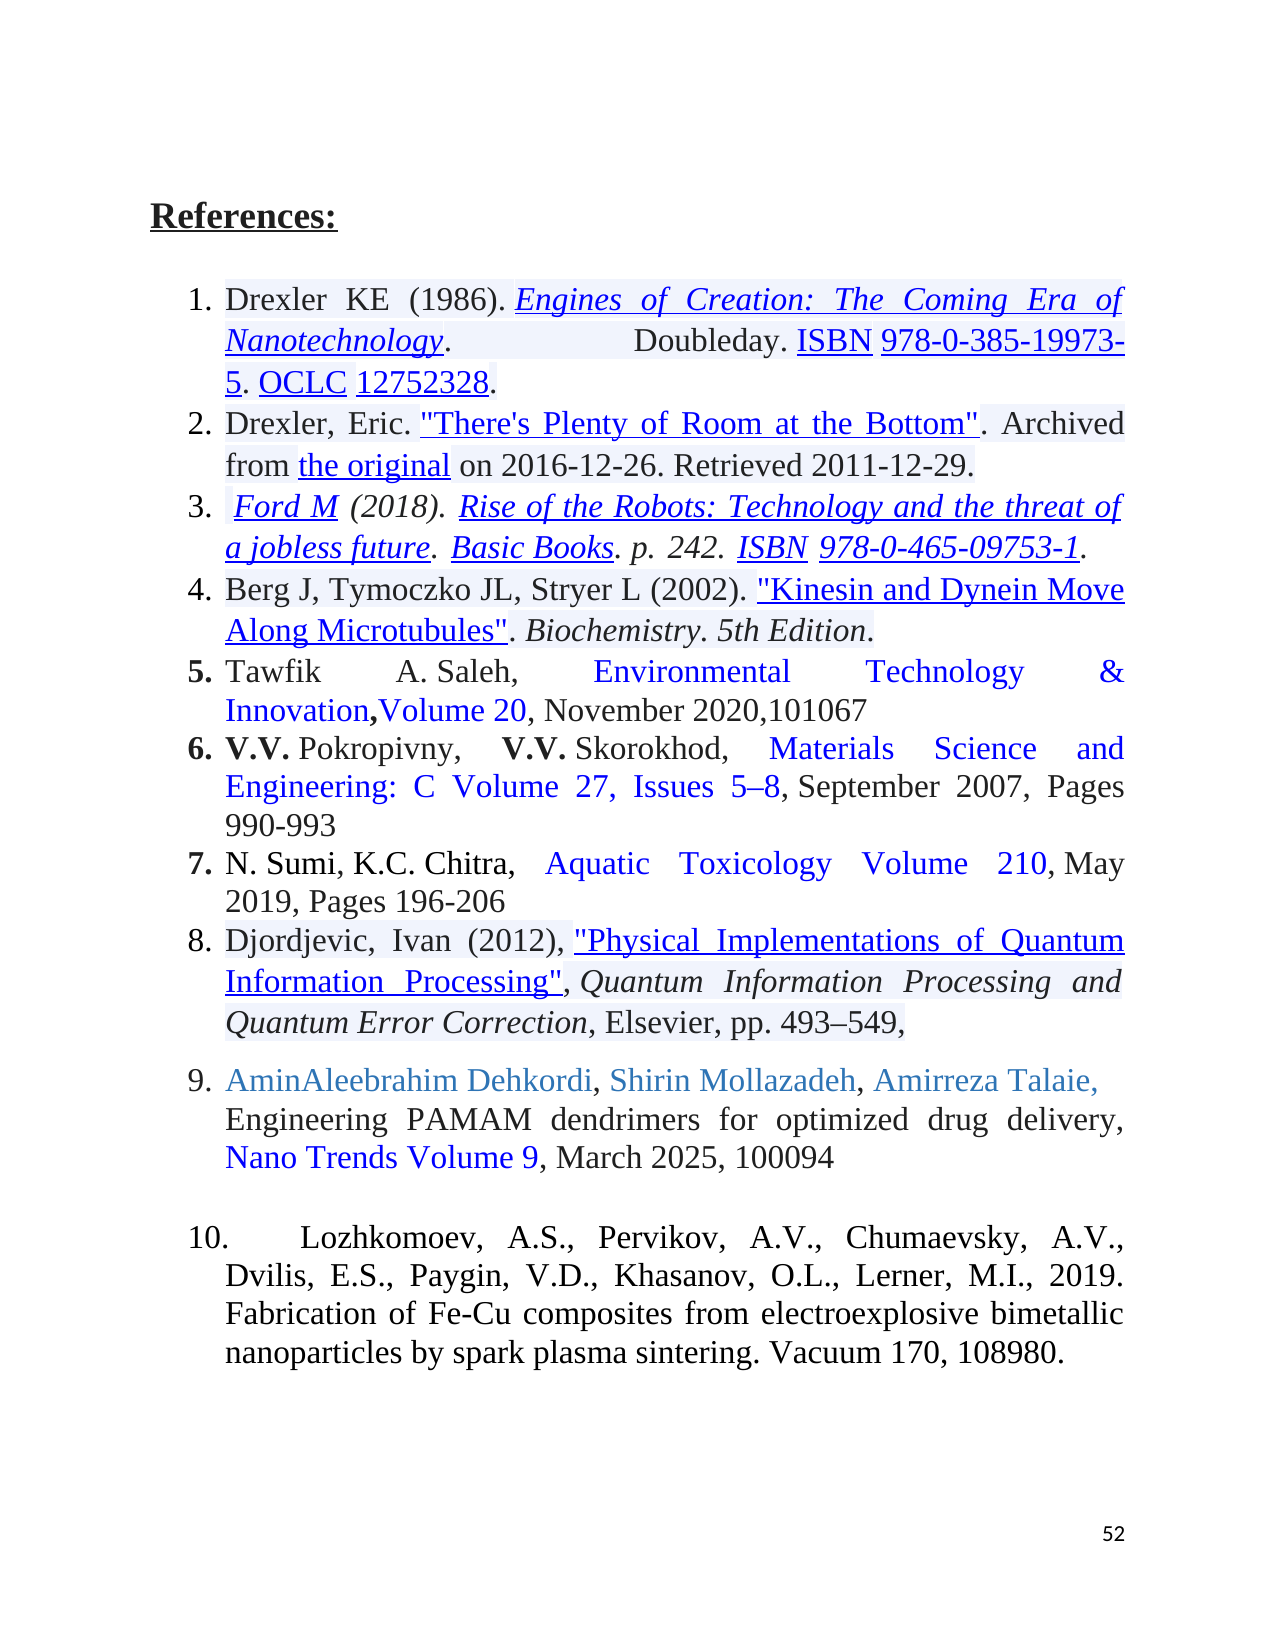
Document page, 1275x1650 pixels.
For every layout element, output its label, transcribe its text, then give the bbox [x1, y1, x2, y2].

list Lozhkomoev, A.S., Pervikov, A.V., Chumaevsky, A.V., Dvilis, E.S., Paygin, V.D., Khasanov, O.L., Lerner, M.I., 2019. Fabrication of Fe-Cu composites from electroexplosive bimetallic nanoparticles by spark plasma sintering. Vacuum 170, 108980. [187, 1217, 1125, 1370]
list N. Sumi, K.C. Chitra, Aquatic Toxicology Volume 210, May 2019, Pages 196-206 [187, 843, 1125, 920]
subtitle V.V. Pokropivny, V.V. Skorokhod, Materials Science and Engineering: C Volume 27, Issues 5–8, September 2007, Pages 990-993 [187, 728, 1125, 843]
list Tawfik A. Saleh, Environmental Technology & Innovation,Volume 20, November 2020,101067 [187, 652, 1125, 728]
list Berg J, Tymoczko JL, Stryer L (2002). "Kinesin and Dynein Move Along Microtubules". Biochemistry. 5th Edition. [187, 569, 1125, 648]
subtitle AminAleebrahim Dehkordi, Shirin Mollazadeh, Amirreza Talaie, Engineering PAMAM dendrimers for optimized drug delivery, Nano Trends Volume 9, March 2025, 100094 [187, 1061, 1125, 1176]
list Djordjevic, Ivan (2012), "Physical Implementations of Quantum Information Processing", Quantum Information Processing and Quantum Error Correction, Elsevier, pp. 493–549, [187, 920, 1125, 1041]
list Ford M (2018). Rise of the Robots: Technology and the threat of a jobless future. Basic Books. p. 242. ISBN 978-0-465-09753-1. [187, 486, 1125, 566]
list Drexler KE (1986). Engines of Creation: The Coming Era of Nanotechnology. Doubleday. ISBN 978-0-385-19973-5. OCLC 12752328. [187, 279, 1125, 400]
text References: [150, 193, 1125, 236]
list Drexler, Eric. "There's Plenty of Room at the Bottom". Archived from the original on 2016-12-26. Retrieved 2011-12-29. [187, 403, 1125, 483]
